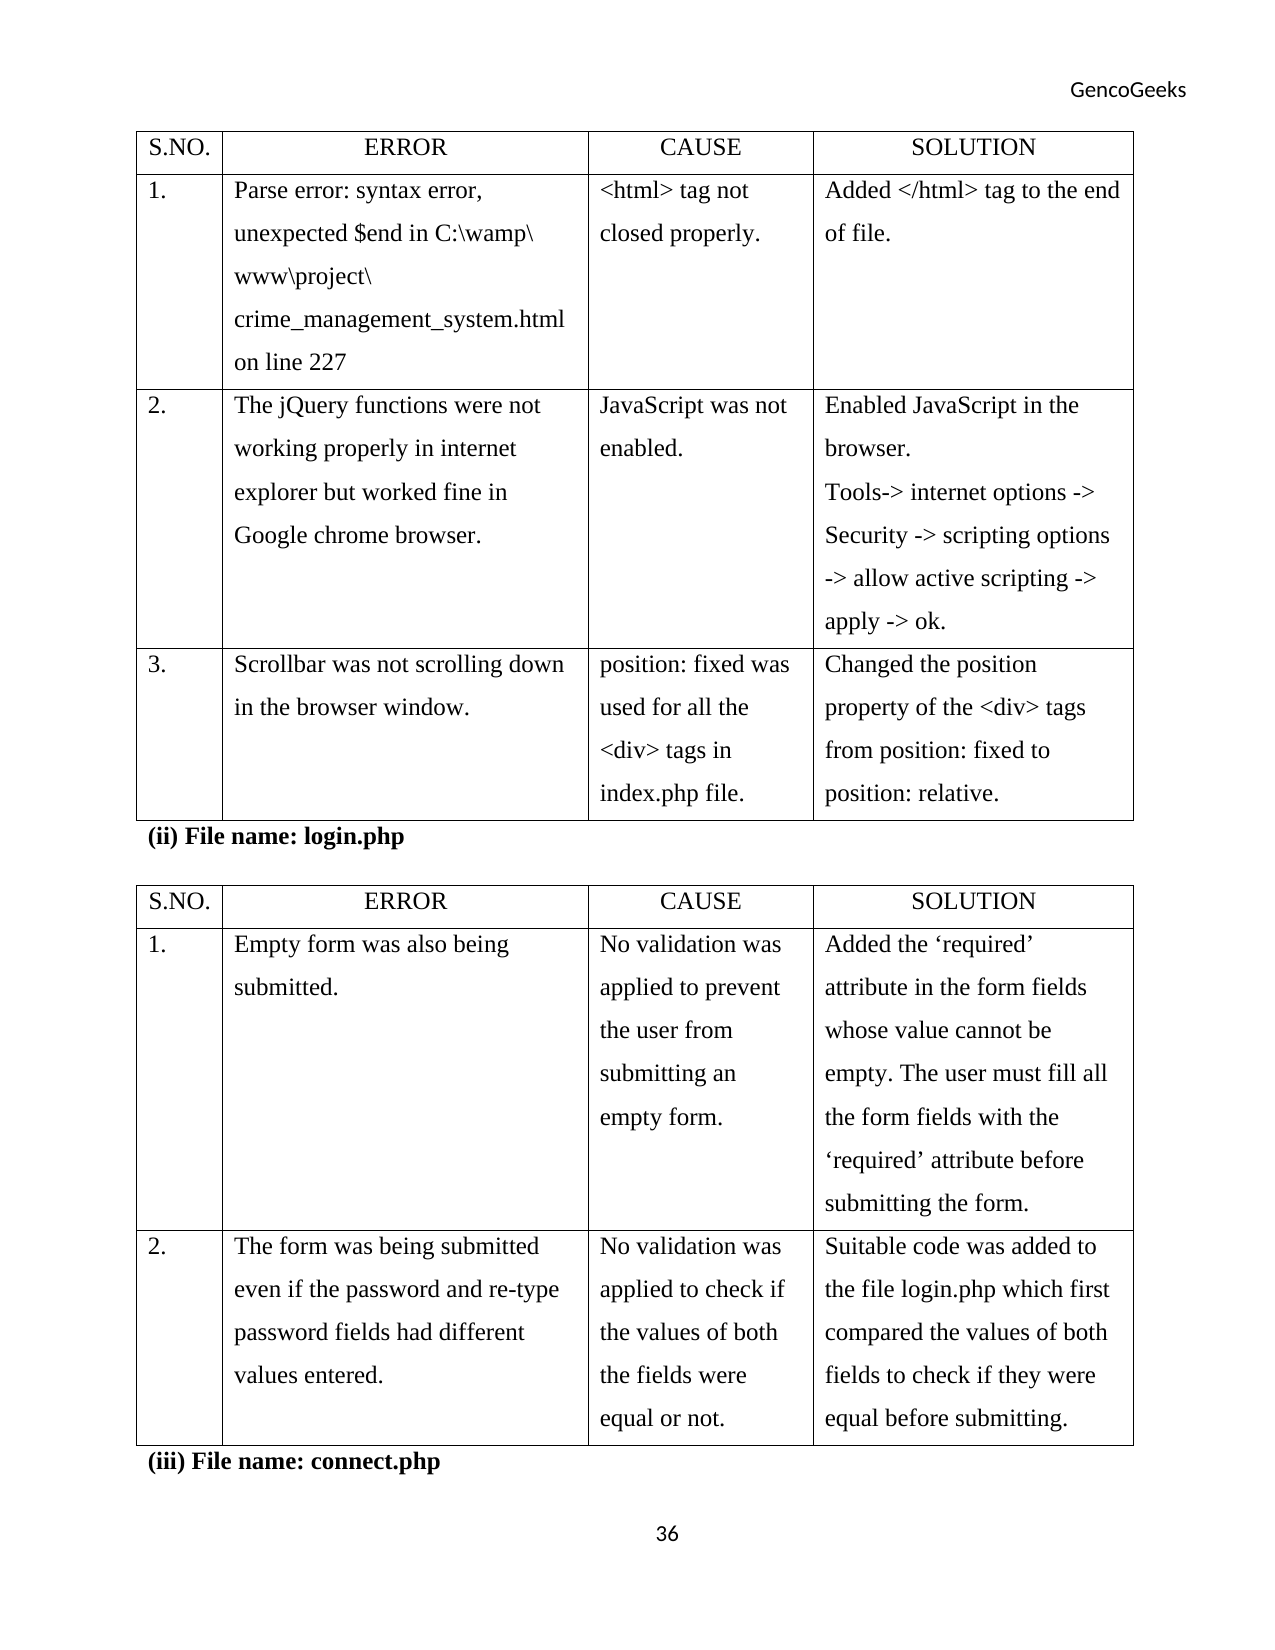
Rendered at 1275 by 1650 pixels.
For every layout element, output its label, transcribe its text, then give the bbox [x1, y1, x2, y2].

table_header CAUSE [589, 132, 813, 174]
table_cell Added </html> tag to the end of file. [814, 175, 1133, 389]
table_cell JavaScript was not enabled. [589, 390, 813, 648]
table_cell No validation was applied to check if the values of both the fields were equal or not. [589, 1231, 813, 1445]
table_cell 1. [137, 175, 222, 389]
table_header SOLUTION [814, 132, 1133, 174]
table_header SOLUTION [814, 886, 1133, 928]
table_cell The form was being submitted even if the password and re-type password fields had different values entered. [223, 1231, 588, 1445]
text (ii) File name: login.php [148, 821, 1186, 850]
table_header CAUSE [589, 886, 813, 928]
table_cell Parse error: syntax error, unexpected $end in C:\wamp\www\project\crime_management_system.html on line 227 [223, 175, 588, 389]
table_cell The jQuery functions were not working properly in internet explorer but worked fine in Google chrome browser. [223, 390, 588, 648]
table_cell <html> tag not closed properly. [589, 175, 813, 389]
table_cell Added the ‘required’ attribute in the form fields whose value cannot be empty. The user must fill all the form fields with the ‘required’ attribute before submitting the form. [814, 929, 1133, 1230]
table_header ERROR [223, 886, 588, 928]
table_cell No validation was applied to prevent the user from submitting an empty form. [589, 929, 813, 1230]
table_cell Suitable code was added to the file login.php which first compared the values of both fields to check if they were equal before submitting. [814, 1231, 1133, 1445]
table_cell Empty form was also being submitted. [223, 929, 588, 1230]
text (iii) File name: connect.php [148, 1446, 1186, 1475]
table_cell 3. [137, 649, 222, 820]
table_header S.NO. [137, 132, 222, 174]
table_cell position: fixed was used for all the <div> tags in index.php file. [589, 649, 813, 820]
table_cell Changed the position property of the <div> tags from position: fixed to position: relative. [814, 649, 1133, 820]
table_cell Scrollbar was not scrolling down in the browser window. [223, 649, 588, 820]
table_cell 2. [137, 1231, 222, 1445]
table_header S.NO. [137, 886, 222, 928]
table_cell Enabled JavaScript in the browser. Tools-> internet options -> Security -> scripting options -> allow active scripting -> apply -> ok. [814, 390, 1133, 648]
table_header ERROR [223, 132, 588, 174]
table_cell 1. [137, 929, 222, 1230]
table_cell 2. [137, 390, 222, 648]
